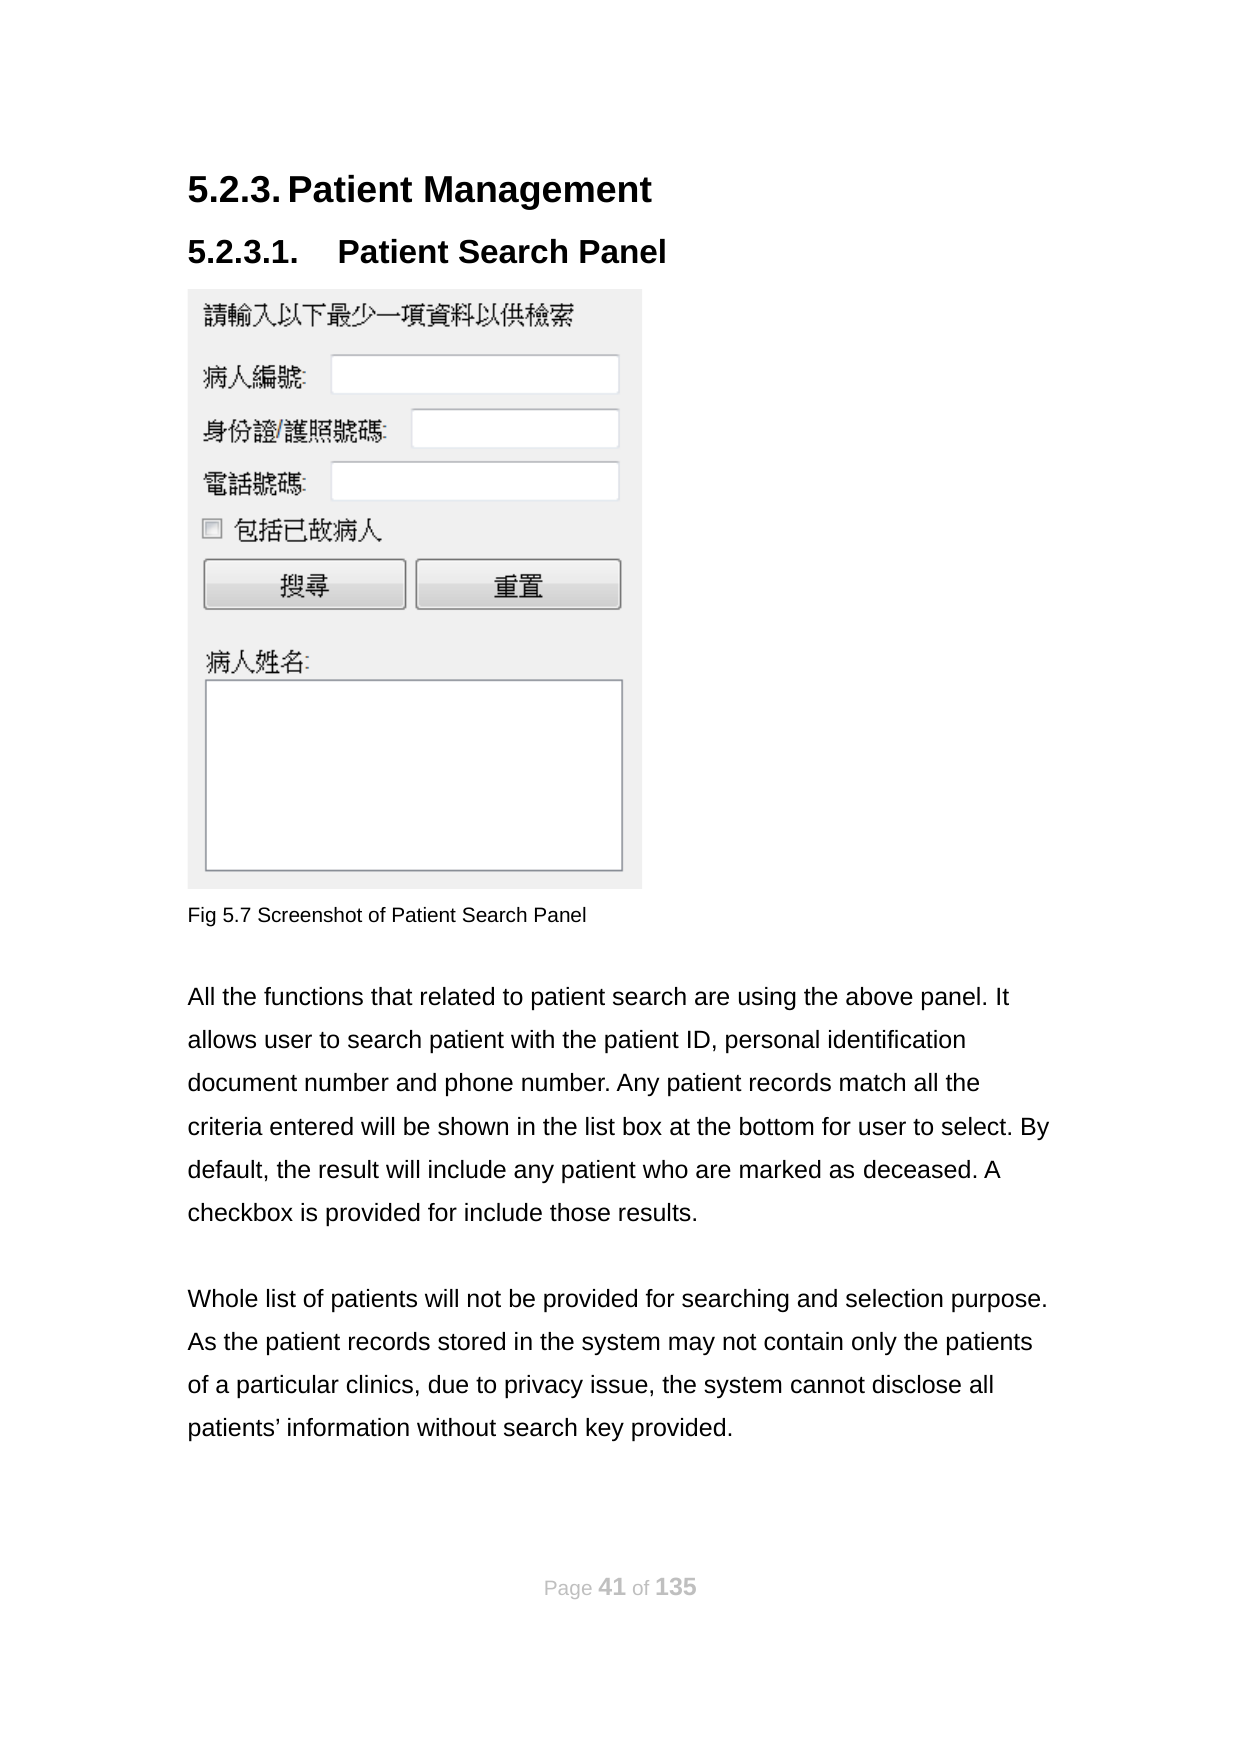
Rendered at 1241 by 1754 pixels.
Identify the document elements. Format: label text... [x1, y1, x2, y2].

picture [187, 289, 643, 889]
text Whole list of patients will not be provided for searching and selection purpose. As the patient records stored in the system may not contain only the patients of a particular clinics, due to privacy issue, the system cannot disclose all patients’ information without search key provided. [187, 1284, 1053, 1442]
subtitle Patient Search Panel [187, 232, 1053, 270]
text All the functions that related to patient search are using the above panel. It allows user to search patient with the patient ID, personal identification document number and phone number. Any patient records match all the criteria entered will be shown in the list box at the bottom for user to select. By default, the result will include any patient who are marked as deceased. A checkbox is provided for include those results. [187, 982, 1053, 1227]
subtitle Patient Management [187, 167, 1053, 210]
